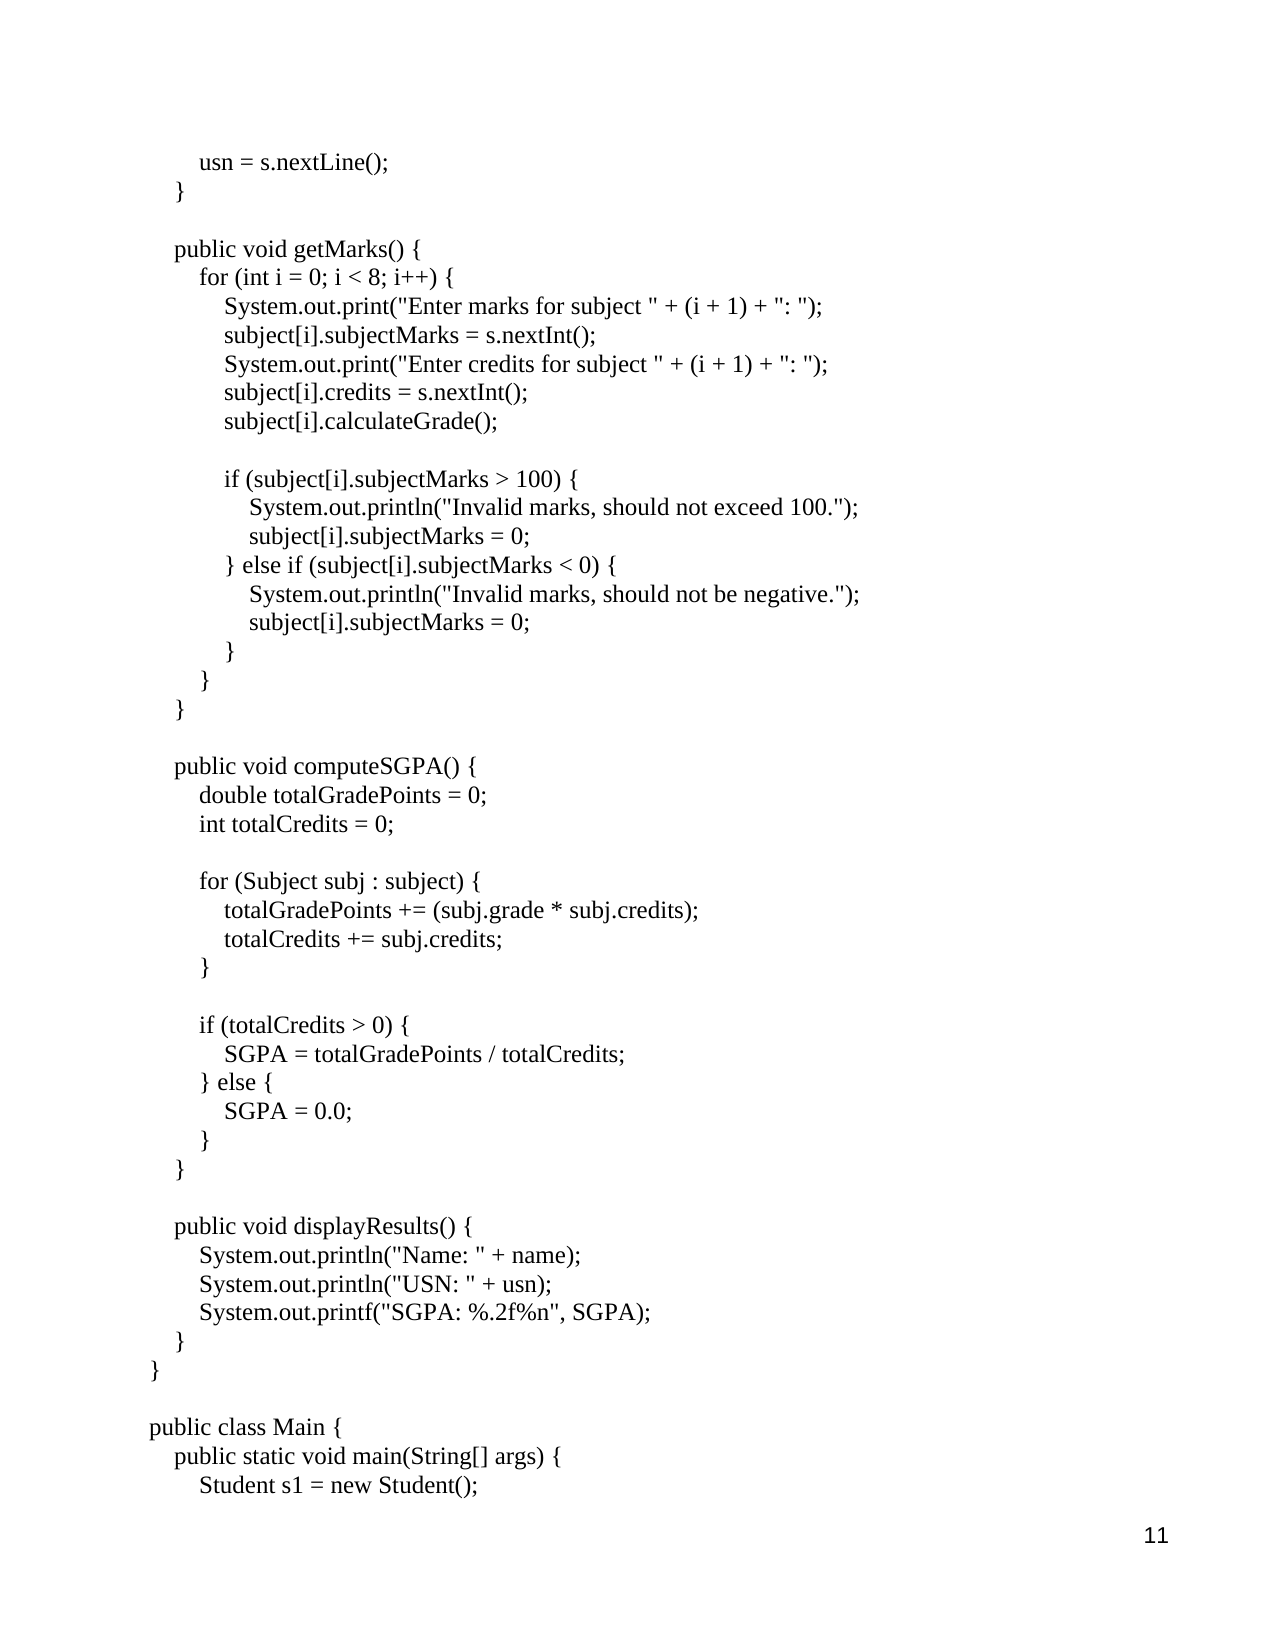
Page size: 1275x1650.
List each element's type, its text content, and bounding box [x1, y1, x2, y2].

text } [149, 665, 1169, 694]
text subject[i].credits = s.nextInt(); [149, 377, 1169, 406]
text for (Subject subj : subject) { [149, 866, 1169, 895]
text subject[i].subjectMarks = s.nextInt(); [149, 320, 1169, 349]
text } else if (subject[i].subjectMarks < 0) { [149, 550, 1169, 579]
text subject[i].subjectMarks = 0; [149, 521, 1169, 550]
text System.out.println("Name: " + name); [149, 1240, 1169, 1269]
text for (int i = 0; i < 8; i++) { [149, 262, 1169, 291]
text System.out.println("Invalid marks, should not exceed 100."); [149, 492, 1169, 521]
text subject[i].subjectMarks = 0; [149, 607, 1169, 636]
text SGPA = totalGradePoints / totalCredits; [149, 1039, 1169, 1067]
text } [149, 176, 1169, 205]
text if (subject[i].subjectMarks > 100) { [149, 464, 1169, 492]
text System.out.print("Enter marks for subject " + (i + 1) + ": "); [149, 291, 1169, 320]
text Student s1 = new Student(); [149, 1470, 1169, 1499]
text System.out.println("USN: " + usn); [149, 1269, 1169, 1297]
text System.out.printf("SGPA: %.2f%n", SGPA); [149, 1297, 1169, 1326]
text int totalCredits = 0; [149, 809, 1169, 837]
text } [149, 694, 1169, 722]
text public static void main(String[] args) { [149, 1441, 1169, 1470]
text public void displayResults() { [149, 1211, 1169, 1240]
text } [149, 1326, 1169, 1355]
text public void getMarks() { [149, 234, 1169, 262]
text subject[i].calculateGrade(); [149, 406, 1169, 435]
text } [149, 952, 1169, 981]
text totalCredits += subj.credits; [149, 924, 1169, 952]
text public class Main { [149, 1412, 1169, 1441]
text double totalGradePoints = 0; [149, 780, 1169, 809]
text } [149, 1355, 1169, 1384]
text System.out.println("Invalid marks, should not be negative."); [149, 579, 1169, 607]
text SGPA = 0.0; [149, 1096, 1169, 1125]
text } else { [149, 1067, 1169, 1096]
text totalGradePoints += (subj.grade * subj.credits); [149, 895, 1169, 924]
text } [149, 636, 1169, 665]
text } [149, 1154, 1169, 1182]
text public void computeSGPA() { [149, 751, 1169, 780]
text System.out.print("Enter credits for subject " + (i + 1) + ": "); [149, 349, 1169, 377]
text if (totalCredits > 0) { [149, 1010, 1169, 1039]
text } [149, 1125, 1169, 1154]
text usn = s.nextLine(); [149, 147, 1169, 176]
